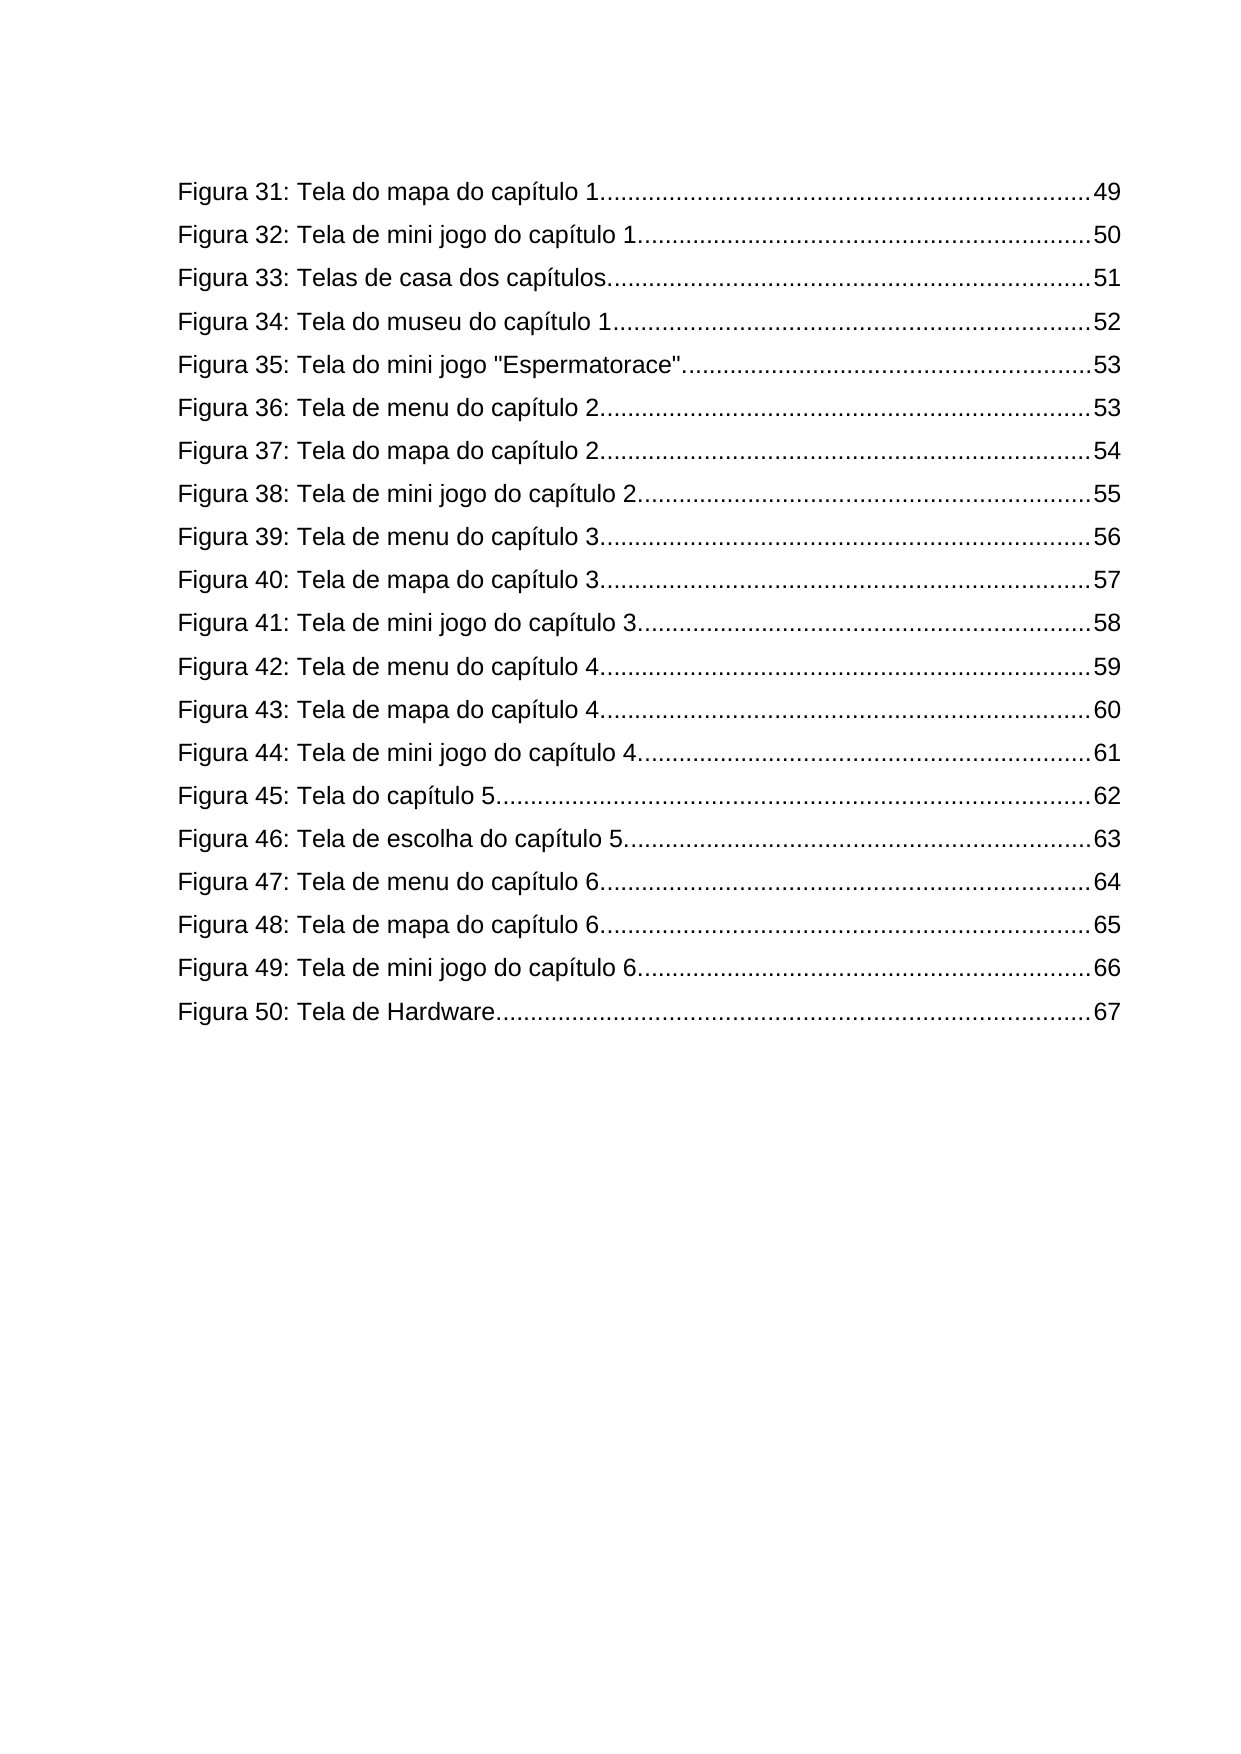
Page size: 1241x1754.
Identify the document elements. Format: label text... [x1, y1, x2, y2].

text Figura 31: Tela do mapa do capítulo 1. 49 [177, 177, 1122, 206]
text Figura 38: Tela de mini jogo do capítulo 2. 55 [177, 479, 1122, 508]
text Figura 50: Tela de Hardware. 67 [177, 997, 1122, 1025]
text Figura 41: Tela de mini jogo do capítulo 3. 58 [177, 608, 1122, 637]
text Figura 49: Tela de mini jogo do capítulo 6. 66 [177, 953, 1122, 982]
text Figura 46: Tela de escolha do capítulo 5. 63 [177, 824, 1122, 853]
text Figura 32: Tela de mini jogo do capítulo 1. 50 [177, 220, 1122, 249]
text Figura 39: Tela de menu do capítulo 3. 56 [177, 522, 1122, 551]
text Figura 44: Tela de mini jogo do capítulo 4. 61 [177, 738, 1122, 767]
text Figura 42: Tela de menu do capítulo 4. 59 [177, 652, 1122, 680]
text Figura 48: Tela de mapa do capítulo 6. 65 [177, 910, 1122, 939]
text Figura 36: Tela de menu do capítulo 2. 53 [177, 393, 1122, 422]
text Figura 33: Telas de casa dos capítulos. 51 [177, 263, 1122, 292]
text Figura 40: Tela de mapa do capítulo 3. 57 [177, 565, 1122, 594]
text Figura 45: Tela do capítulo 5. 62 [177, 781, 1122, 810]
text Figura 47: Tela de menu do capítulo 6. 64 [177, 867, 1122, 896]
text Figura 34: Tela do museu do capítulo 1. 52 [177, 307, 1122, 335]
text Figura 35: Tela do mini jogo "Espermatorace". 53 [177, 350, 1122, 378]
text Figura 43: Tela de mapa do capítulo 4. 60 [177, 695, 1122, 723]
text Figura 37: Tela do mapa do capítulo 2. 54 [177, 436, 1122, 465]
